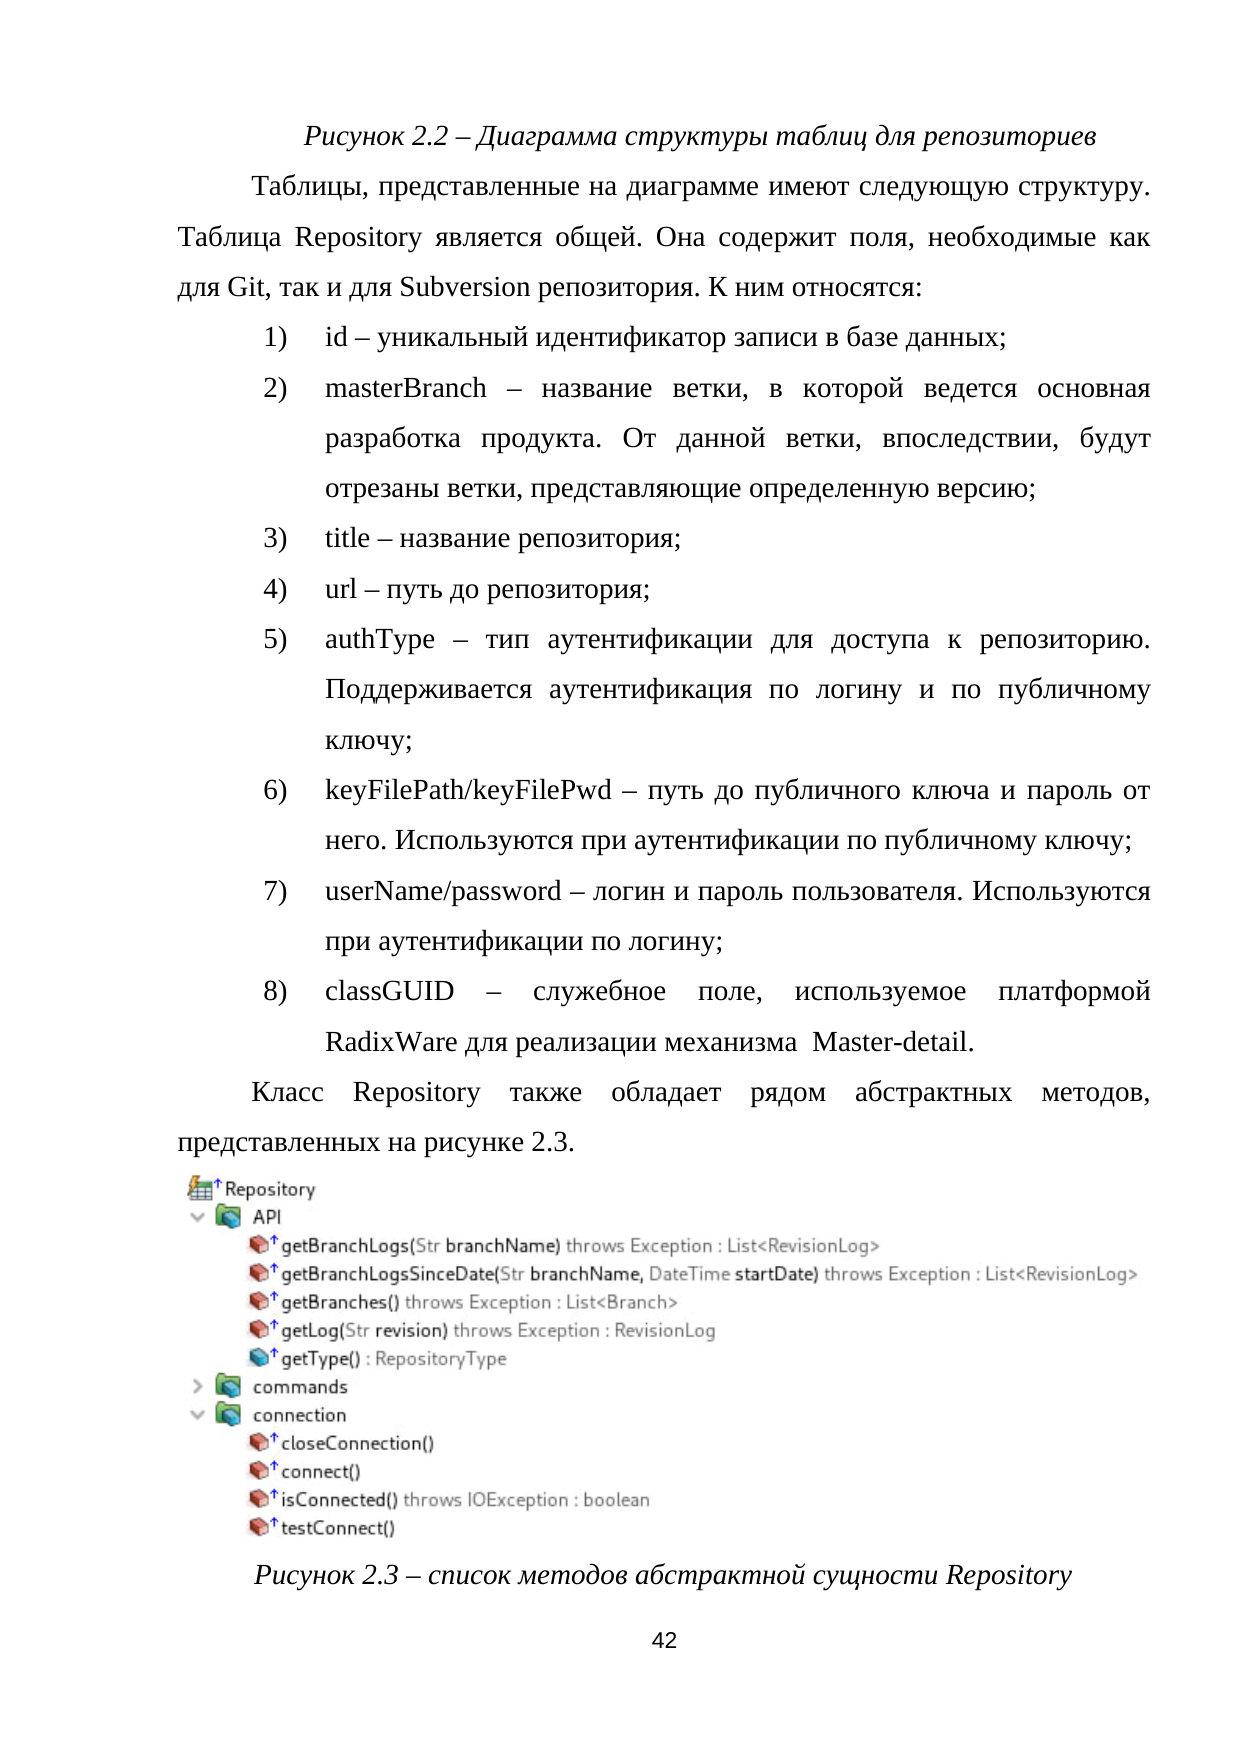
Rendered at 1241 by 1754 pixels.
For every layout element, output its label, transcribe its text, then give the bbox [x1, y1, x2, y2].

text Рисунок 2.3 – список методов абстрактной сущности Repository [177, 1557, 1152, 1591]
text Рисунок 2.2 – Диаграмма структуры таблиц для репозиториев [177, 118, 1152, 152]
text Таблицы, представленные на диаграмме имеют следующую структуру. Таблица Repository является общей. Она содержит поля, необходимые как для Git, так и для Subversion репозитория. К ним относятся: [177, 168, 1152, 303]
list classGUID – служебное поле, используемое платформой RadixWare для реализации механизма Master-detail. [287, 973, 1152, 1057]
list title – название репозитория; [287, 521, 1152, 554]
list id – уникальный идентификатор записи в базе данных; [287, 319, 1152, 353]
list url – путь до репозитория; [287, 571, 1152, 604]
list keyFilePath/keyFilePwd – путь до публичного ключа и пароль от него. Используются при аутентификации по публичному ключу; [287, 772, 1152, 856]
list authType – тип аутентификации для доступа к репозиторию. Поддерживается аутентификация по логину и по публичному ключу; [287, 621, 1152, 755]
picture [183, 1174, 1145, 1541]
list masterBranch – название ветки, в которой ведется основная разработка продукта. От данной ветки, впоследствии, будут отрезаны ветки, представляющие определенную версию; [287, 370, 1152, 504]
list userName/password – логин и пароль пользователя. Используются при аутентификации по логину; [287, 873, 1152, 957]
text Класс Repository также обладает рядом абстрактных методов, представленных на рисунке 2.3. [177, 1074, 1152, 1158]
